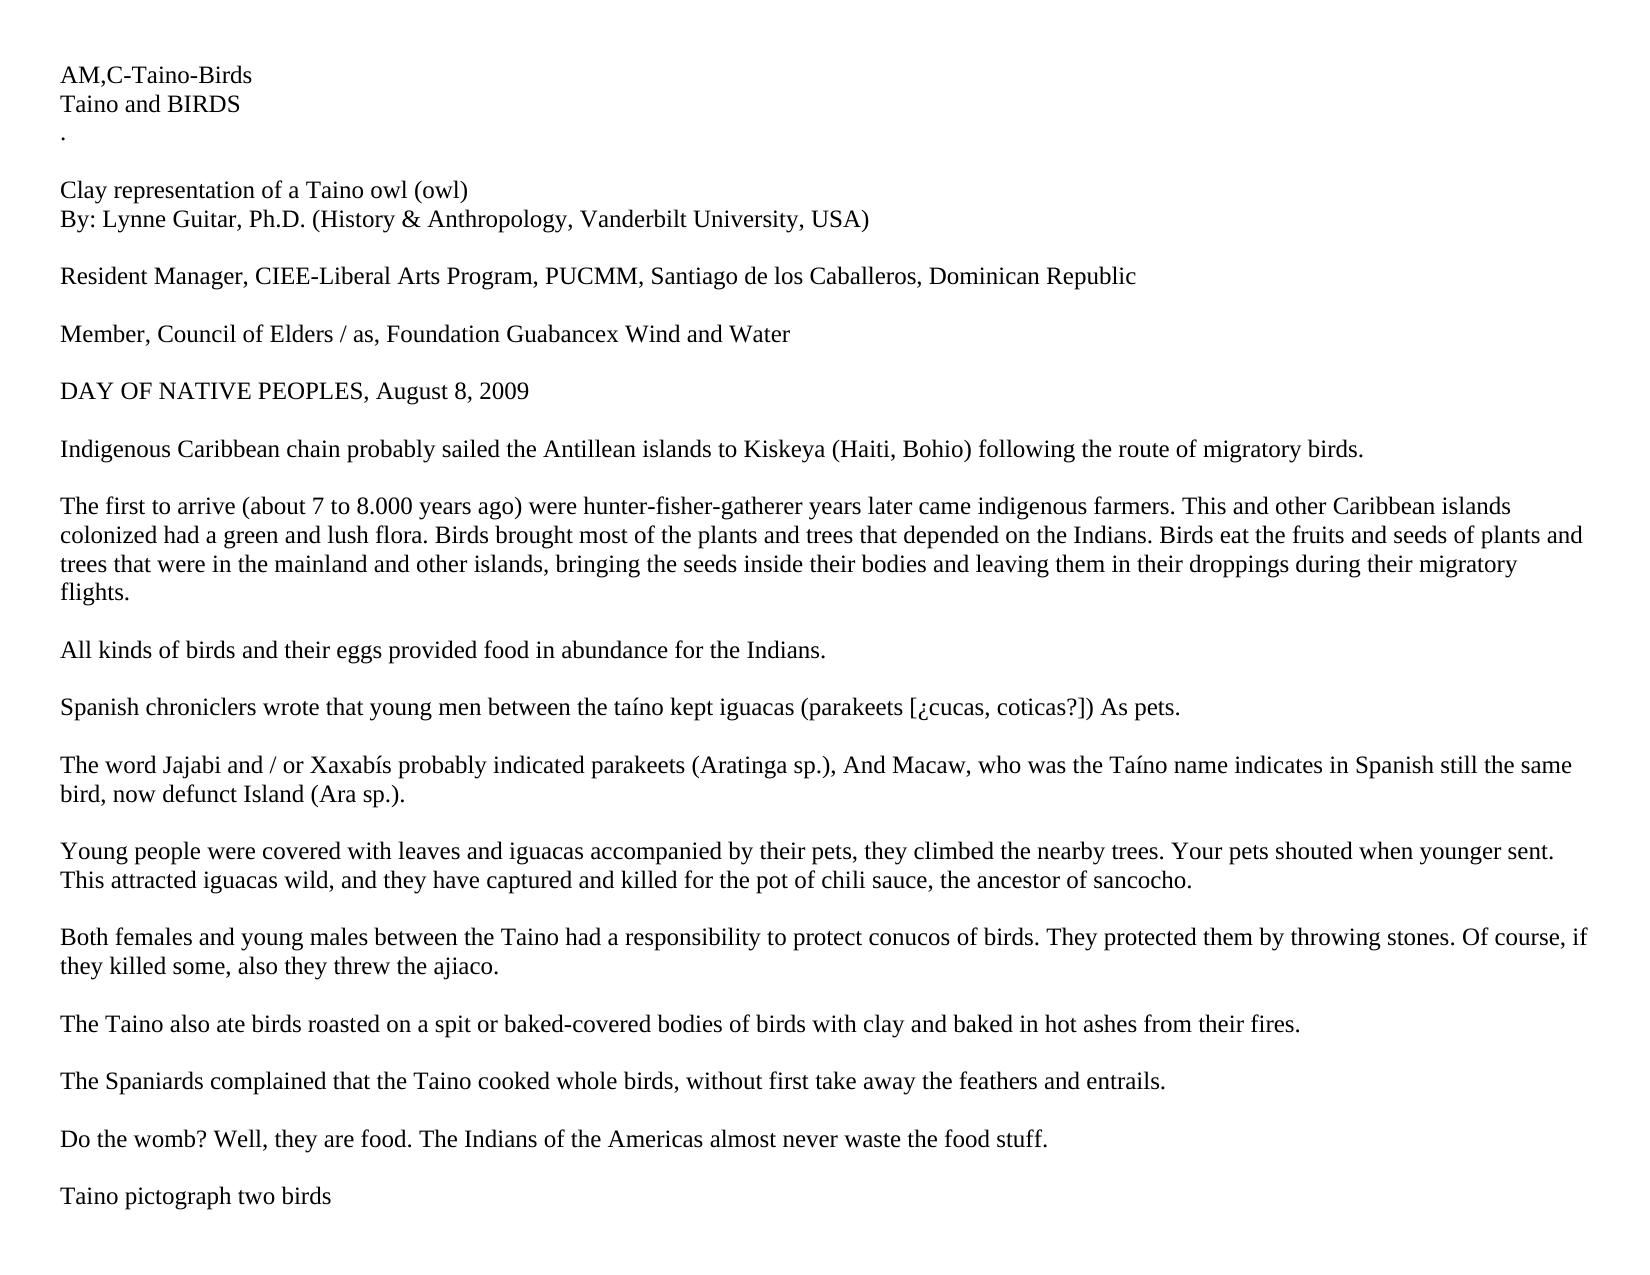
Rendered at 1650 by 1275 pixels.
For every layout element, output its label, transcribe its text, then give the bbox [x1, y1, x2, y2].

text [60, 89, 1590, 1210]
text AM,C-Taino-Birds [60, 60, 1590, 89]
